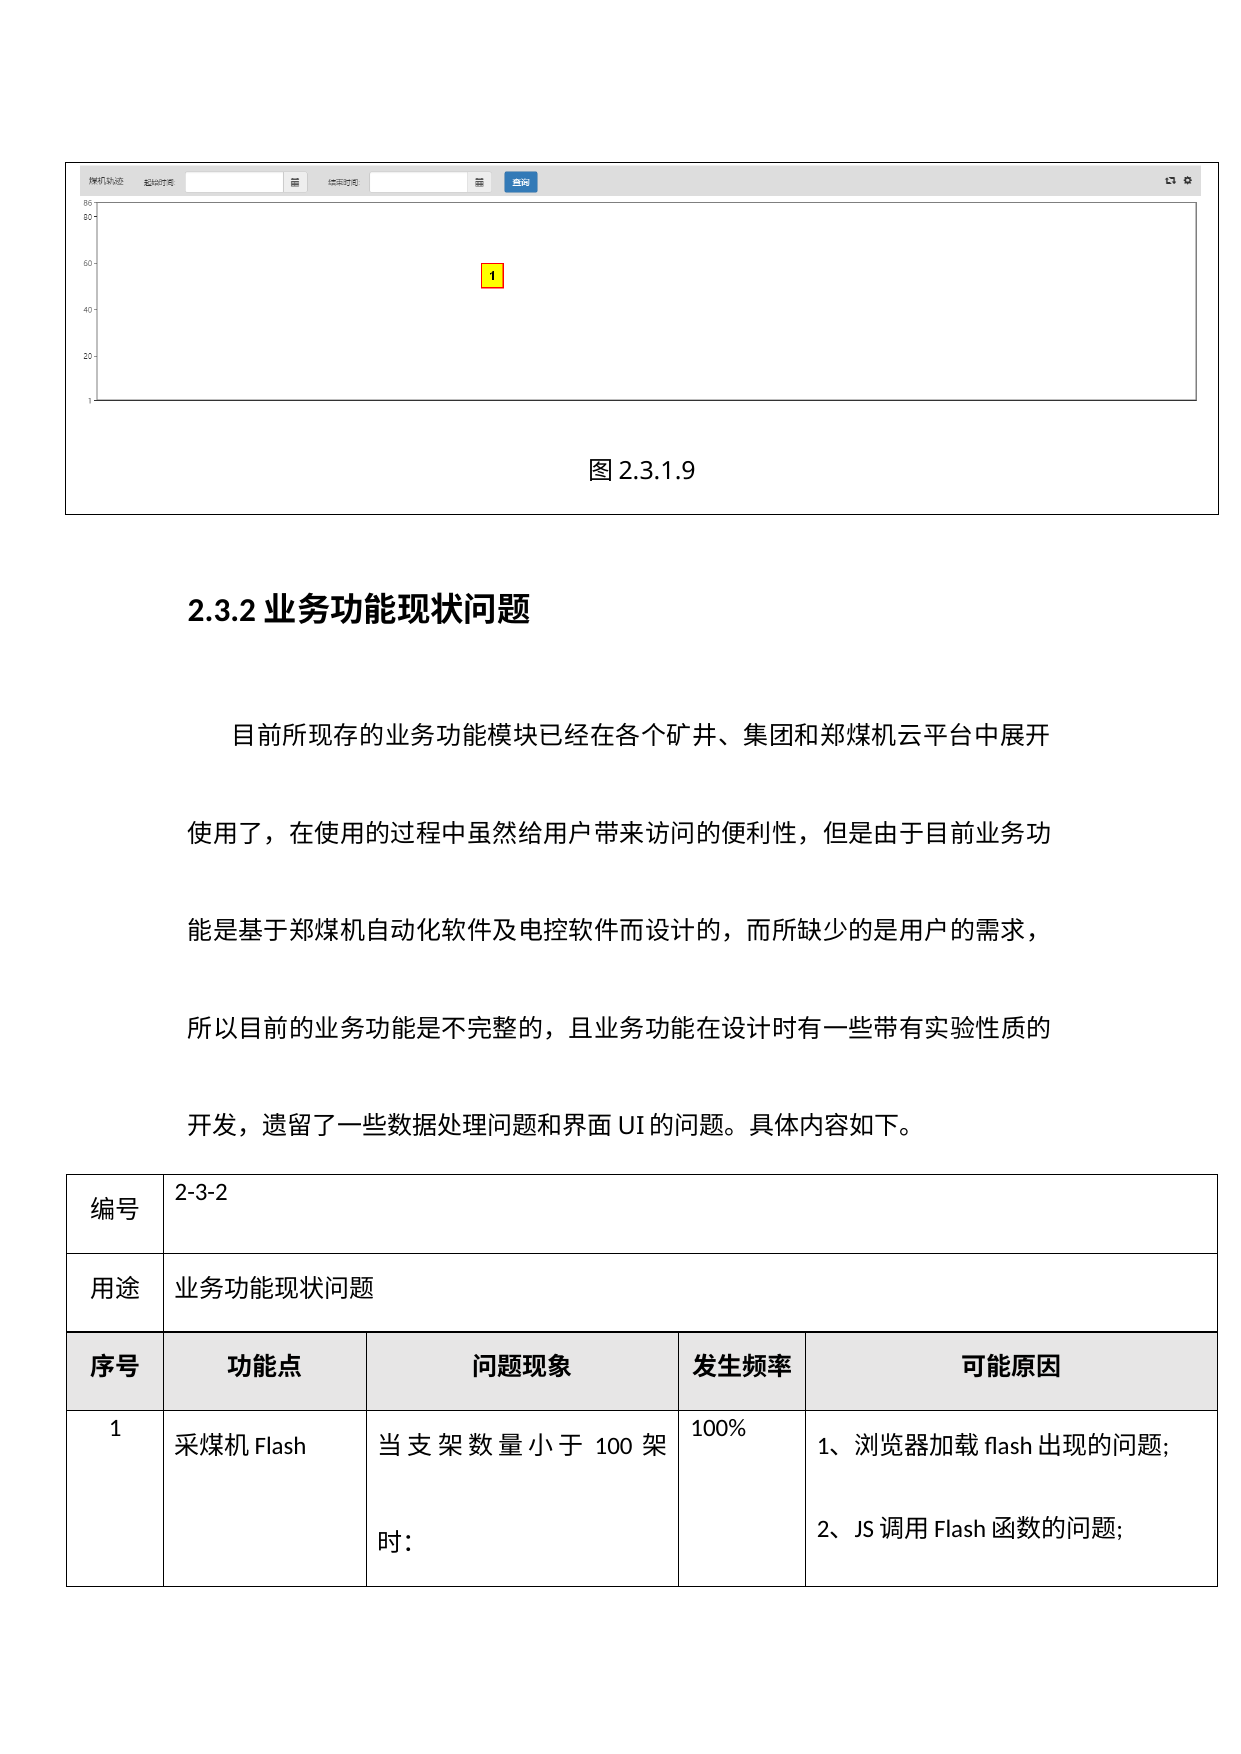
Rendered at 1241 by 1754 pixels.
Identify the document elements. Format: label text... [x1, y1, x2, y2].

table_cell 用途 [67, 1254, 163, 1331]
table_cell 问题现象 [367, 1333, 678, 1410]
text 目前所现存的业务功能模块已经在各个矿井、集团和郑煤机云平台中展开使用了，在使用的过程中虽然给用户带来访问的便利性，但是由于目前业务功能是基于郑煤机自动化软件及电控软件而设计的，而所缺少的是用户的需求，所以目前的业务功能是不完整的，且业务功能在设计时有一些带有实验性质的开发，遗留了一些数据处理问题和界面UI的问题。具体内容如下。 [187, 701, 1053, 1156]
table_cell 100% [679, 1411, 805, 1586]
table_cell 序号 [67, 1333, 163, 1410]
table_cell 业务功能现状问题 [164, 1254, 1217, 1331]
table_header 编号 [67, 1175, 163, 1253]
table_cell 功能点 [164, 1333, 366, 1410]
table_cell 1 [67, 1411, 163, 1586]
picture [77, 163, 1207, 408]
table_cell 采煤机Flash [164, 1411, 366, 1586]
subtitle 2.3.2 业务功能现状问题 [187, 574, 1053, 639]
table_header 2-3-2 [164, 1175, 1217, 1253]
table_cell 可能原因 [806, 1333, 1217, 1410]
table_cell 发生频率 [679, 1333, 805, 1410]
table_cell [66, 163, 1218, 514]
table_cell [806, 1411, 1217, 1586]
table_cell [367, 1411, 678, 1586]
